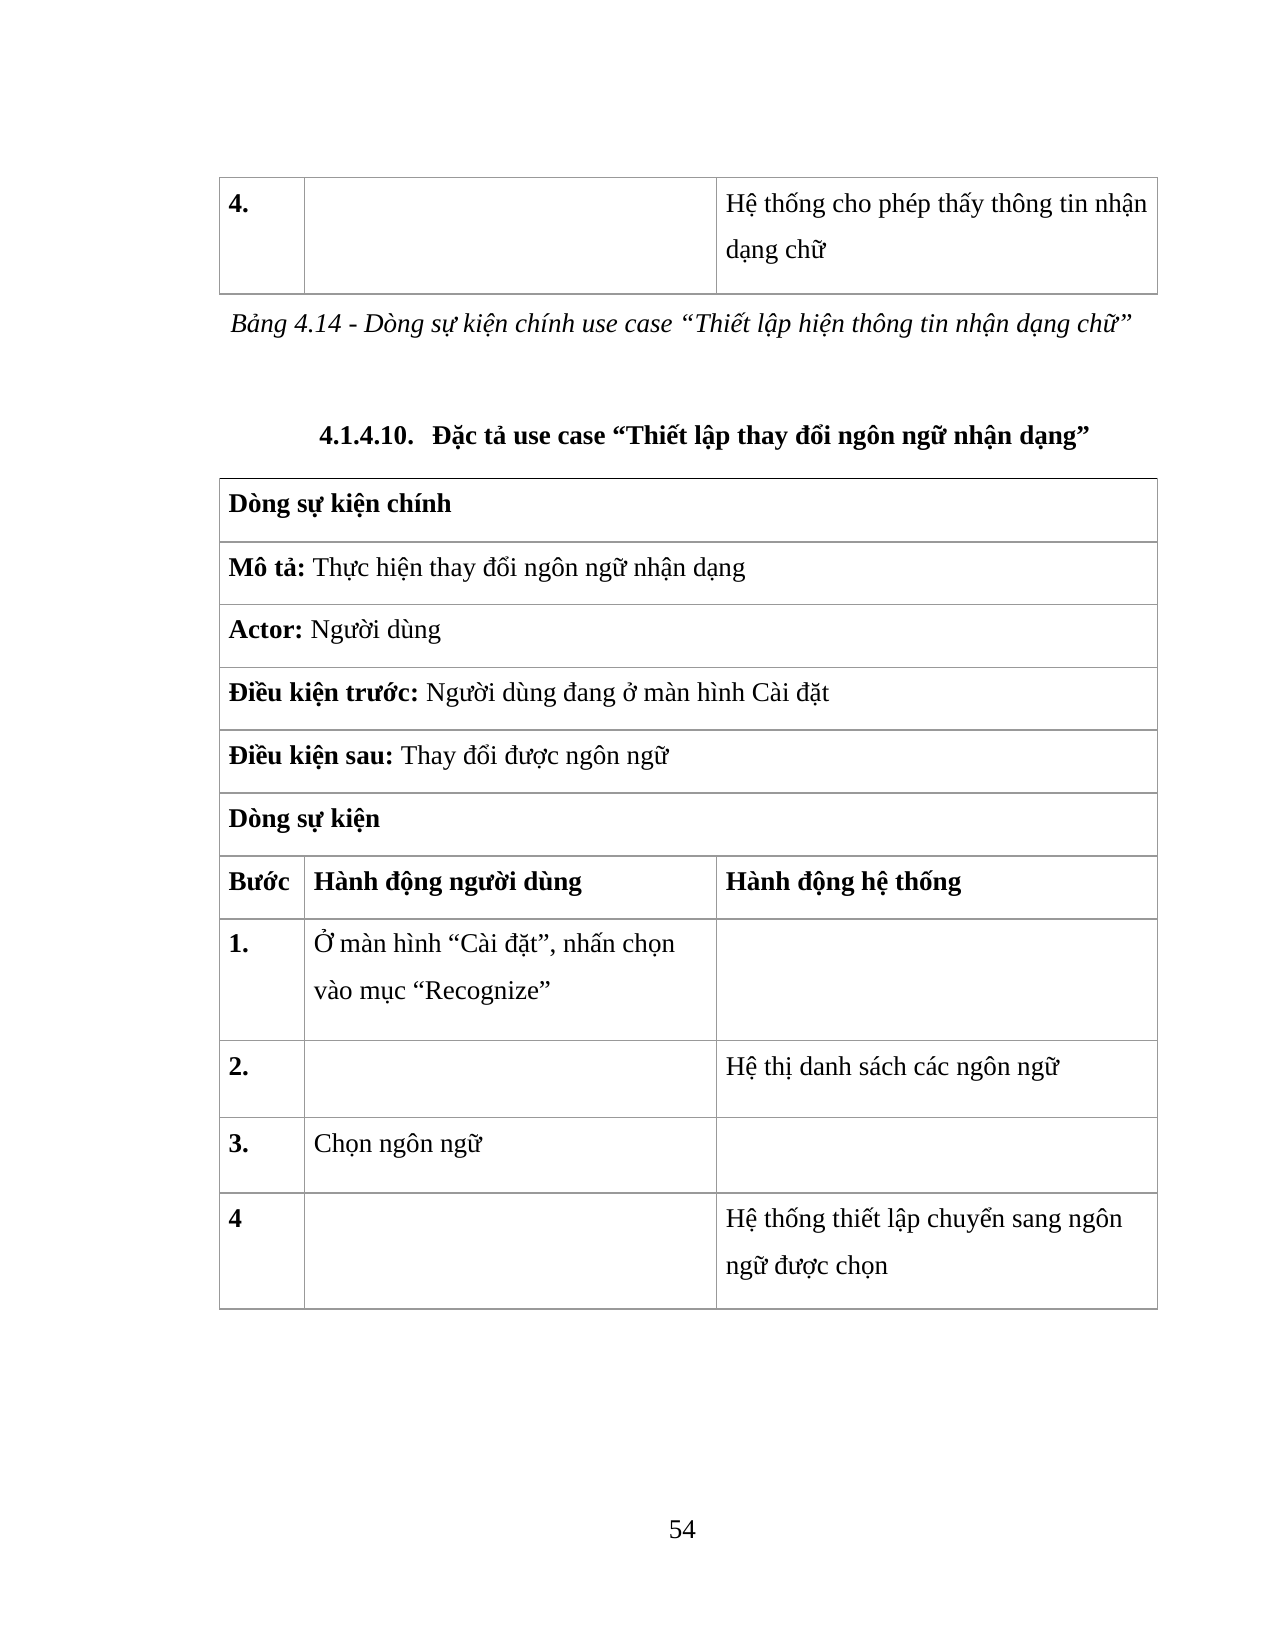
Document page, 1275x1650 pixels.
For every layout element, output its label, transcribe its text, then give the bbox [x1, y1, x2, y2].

table_cell [717, 920, 1157, 1040]
table_cell [717, 1118, 1157, 1192]
table_cell Actor: Người dùng [220, 605, 1157, 666]
table_cell 3. [220, 1118, 304, 1192]
table_cell 4 [220, 1194, 304, 1308]
table_cell 2. [220, 1041, 304, 1117]
table_cell [305, 1041, 716, 1117]
table_cell Bước [220, 857, 304, 918]
table_cell Mô tả: Thực hiện thay đổi ngôn ngữ nhận dạng [220, 543, 1157, 603]
table_header Dòng sự kiện chính [220, 479, 1157, 541]
table_cell 1. [220, 920, 304, 1040]
table_cell Dòng sự kiện [220, 794, 1157, 855]
table_cell [305, 1194, 716, 1308]
table_cell Hành động người dùng [305, 857, 716, 918]
table_cell Chọn ngôn ngữ [305, 1118, 716, 1192]
table_header [305, 178, 716, 293]
table_cell Hệ thống thiết lập chuyển sang ngôn ngữ được chọn [717, 1194, 1157, 1308]
table_cell Hành động hệ thống [717, 857, 1157, 918]
subtitle Đặc tả use case “Thiết lập thay đổi ngôn ngữ nhận dạng” [319, 419, 1219, 450]
table_cell Hệ thị danh sách các ngôn ngữ [717, 1041, 1157, 1117]
table_cell Ở màn hình “Cài đặt”, nhấn chọn vào mục “Recognize” [305, 920, 716, 1040]
table_header 4. [220, 178, 304, 293]
text Bảng 4.14 - Dòng sự kiện chính use case “Thiết lập hiện thông tin nhận dạng chữ” [230, 307, 1219, 339]
table_cell Điều kiện trước: Người dùng đang ở màn hình Cài đặt [220, 668, 1157, 729]
table_header Hệ thống cho phép thấy thông tin nhận dạng chữ [717, 178, 1157, 293]
table_cell Điều kiện sau: Thay đổi được ngôn ngữ [220, 731, 1157, 792]
